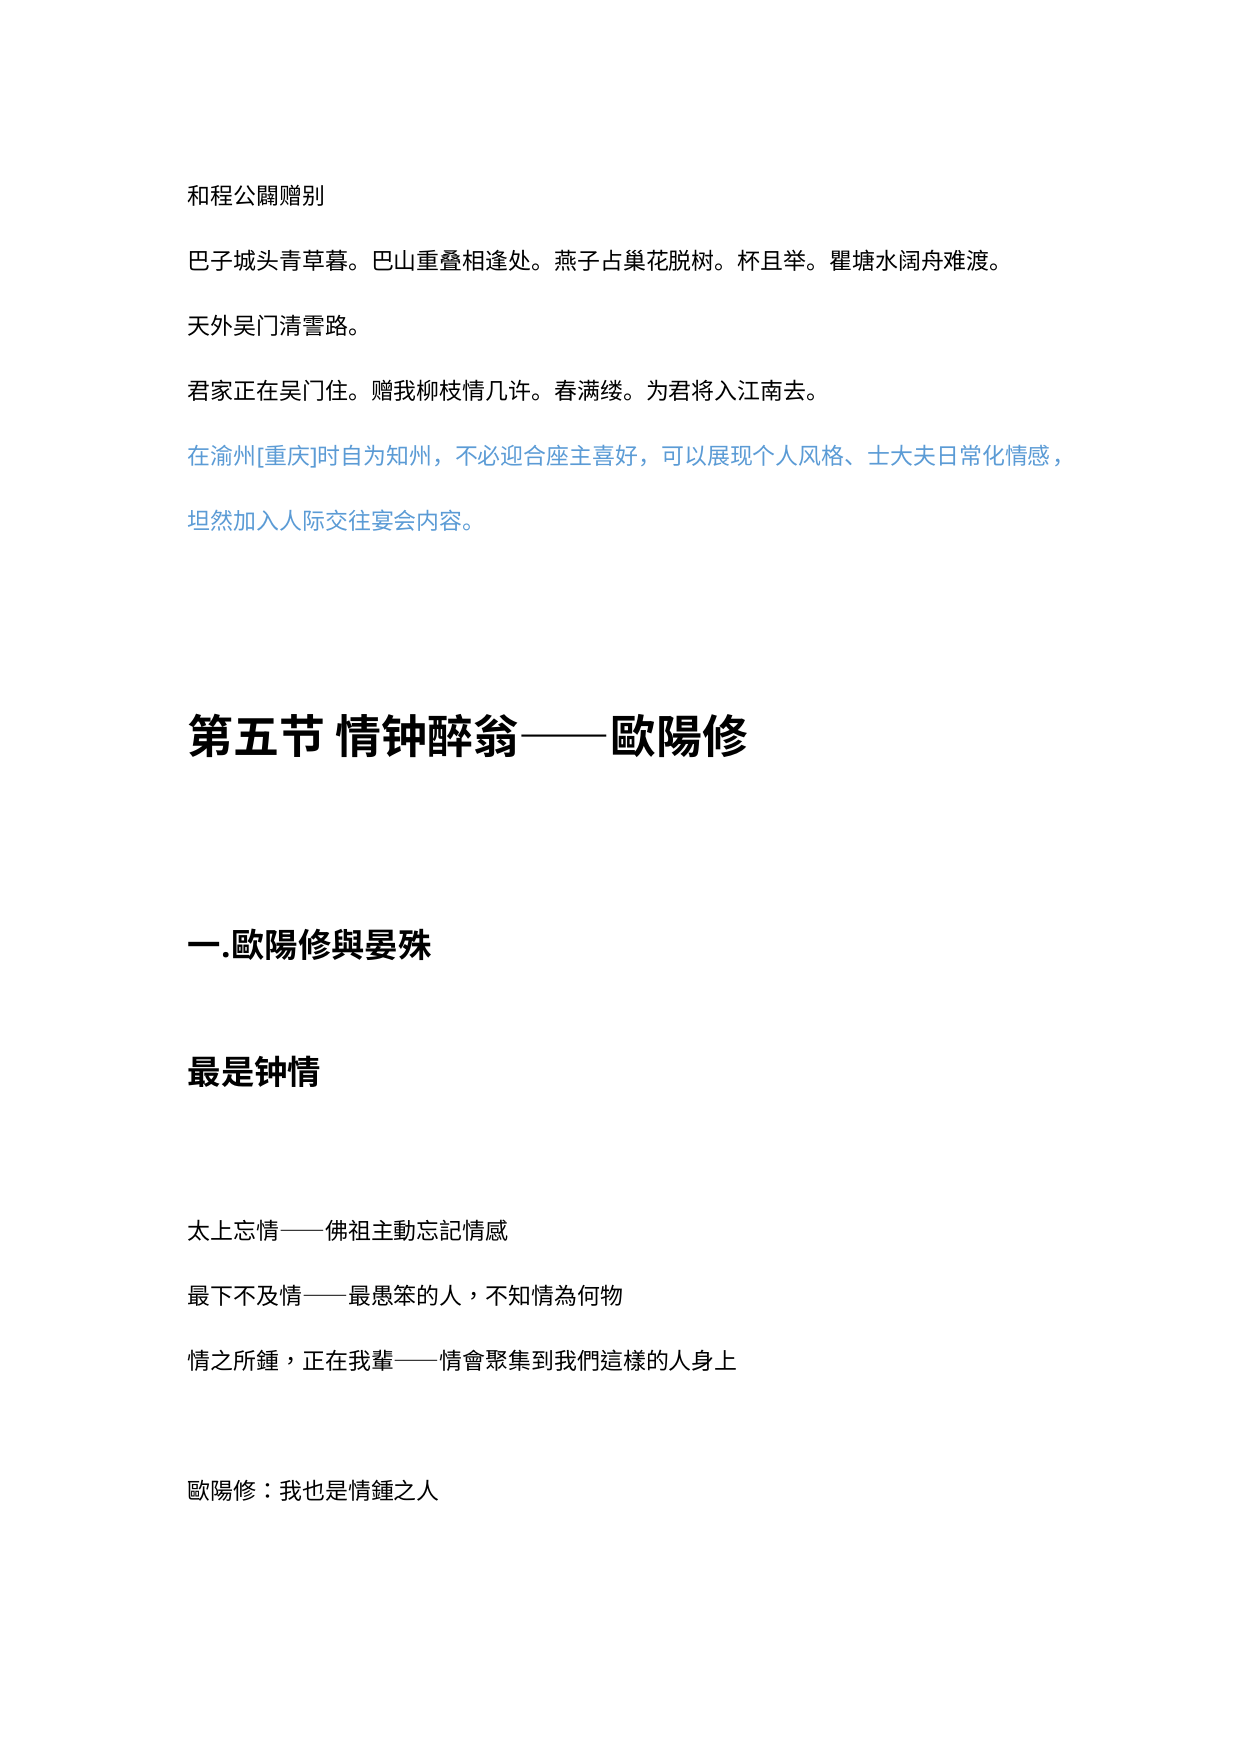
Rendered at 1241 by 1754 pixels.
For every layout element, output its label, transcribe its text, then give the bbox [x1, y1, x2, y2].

text 天外吴门清霅路。 [187, 292, 1053, 357]
text 巴子城头青草暮。巴山重叠相逢处。燕子占巢花脱树。杯且举。瞿塘水阔舟难渡。 [187, 227, 1053, 292]
text 和程公闢赠别 [187, 162, 1053, 227]
text 君家正在吴门住。赠我柳枝情几许。春满缕。为君将入江南去。 [187, 357, 1053, 422]
text 歐陽修：我也是情鍾之人 [187, 1457, 1053, 1522]
subtitle 歐陽修與晏殊 [187, 910, 1053, 975]
text 太上忘情——佛祖主動忘記情感 [187, 1197, 1053, 1262]
subtitle 最是钟情 [187, 1038, 1053, 1103]
text 情之所鍾，正在我輩——情會聚集到我們這樣的人身上 [187, 1327, 1053, 1392]
subtitle 第五节 情钟醉翁——歐陽修 [187, 685, 1053, 782]
text 最下不及情——最愚笨的人，不知情為何物 [187, 1262, 1053, 1327]
text 在渝州[重庆]时自为知州，不必迎合座主喜好，可以展现个人风格、士大夫日常化情感，坦然加入人际交往宴会内容。 [187, 422, 1053, 552]
